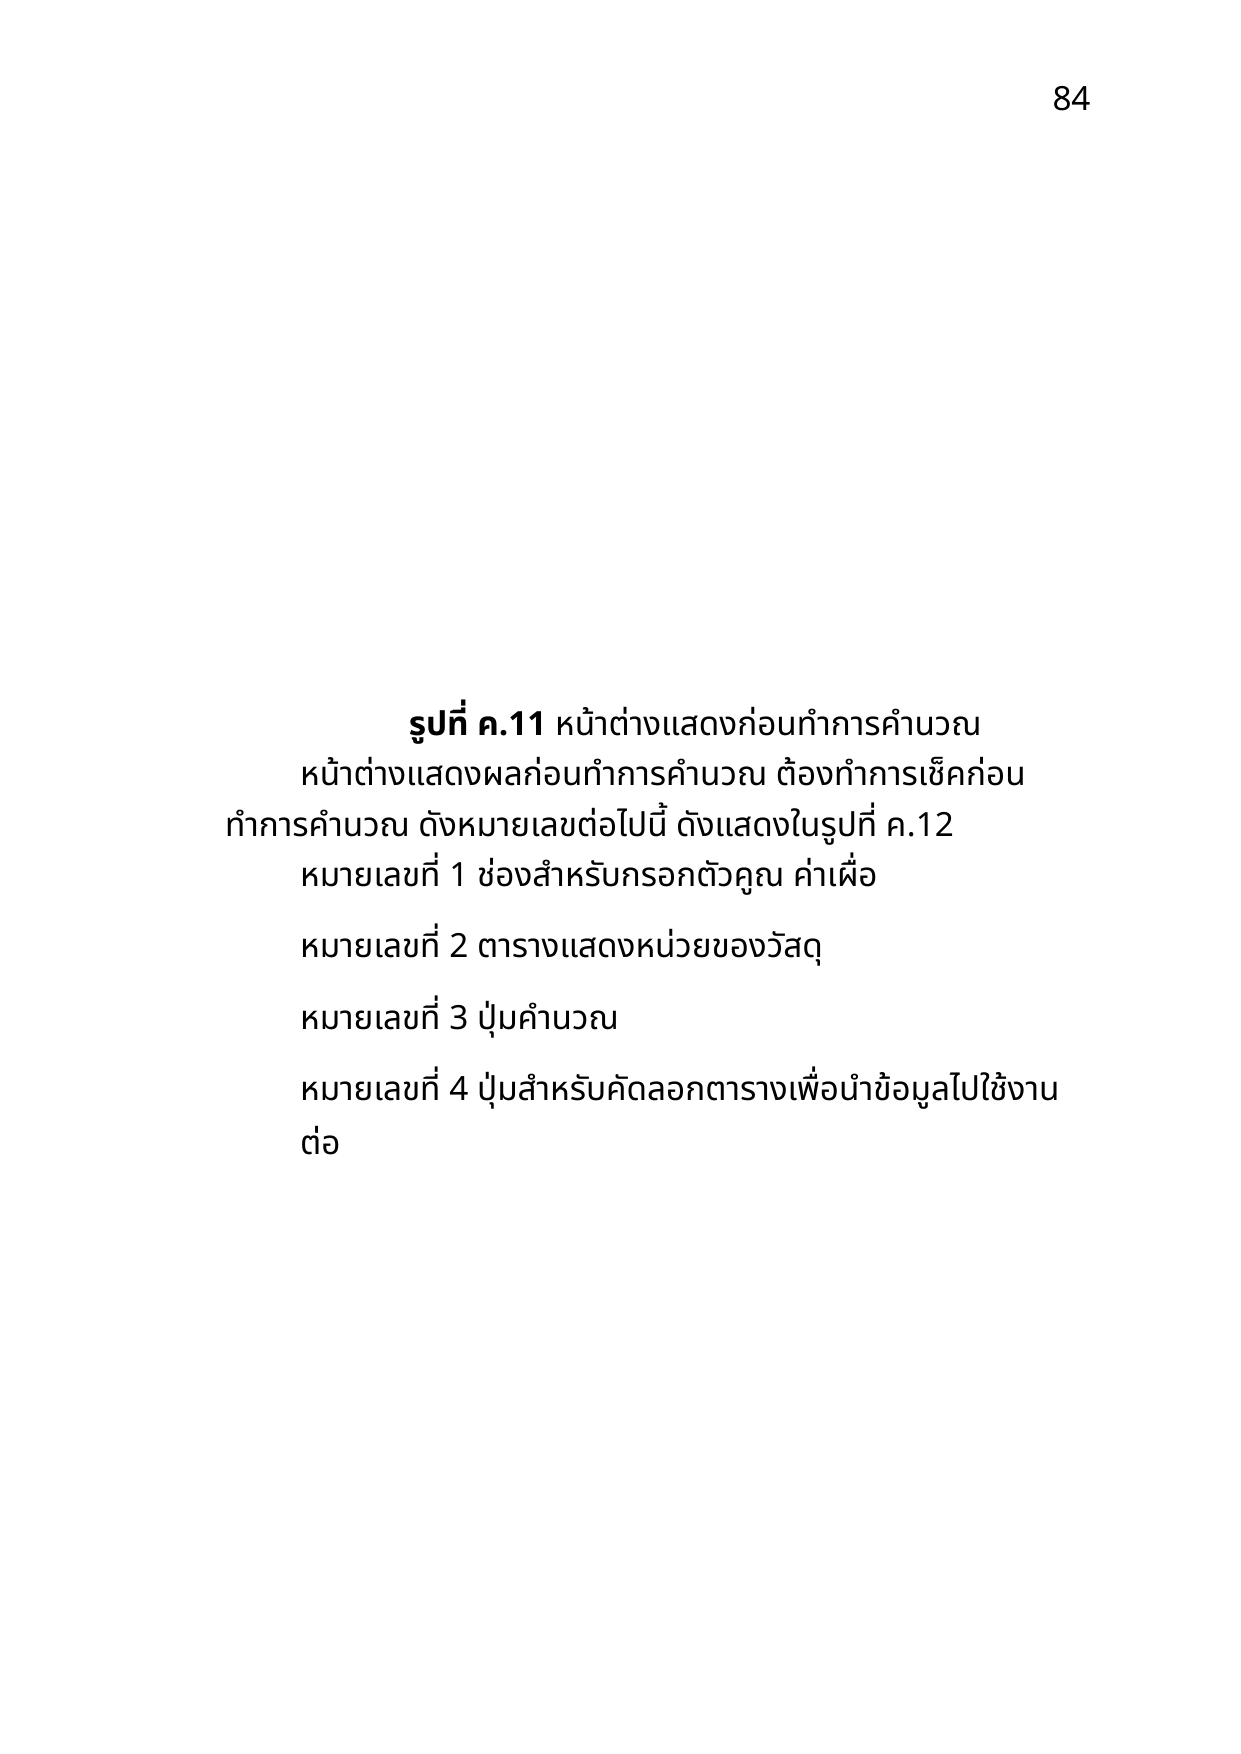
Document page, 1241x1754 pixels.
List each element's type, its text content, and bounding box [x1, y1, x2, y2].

list หมายเลขที่ 3 ปุ่มคำนวณ [300, 993, 1090, 1044]
text รูปที่ ค.11 หน้าต่างแสดงก่อนทำการคำนวณ [225, 699, 1090, 750]
list หมายเลขที่ 1 ช่องสำหรับกรอกตัวคูณ ค่าเผื่อ [300, 851, 1090, 902]
text หน้าต่างแสดงผลก่อนทำการคำนวณ ต้องทำการเช็คก่อนทำการคำนวณ ดังหมายเลขต่อไปนี้ ดังแสดงในรูปที่ ค.12 [225, 750, 1090, 851]
list หมายเลขที่ 2 ตารางแสดงหน่วยของวัสดุ [300, 922, 1090, 973]
list หมายเลขที่ 4 ปุ่มสำหรับคัดลอกตารางเพื่อนำข้อมูลไปใช้งานต่อ [300, 1065, 1090, 1170]
